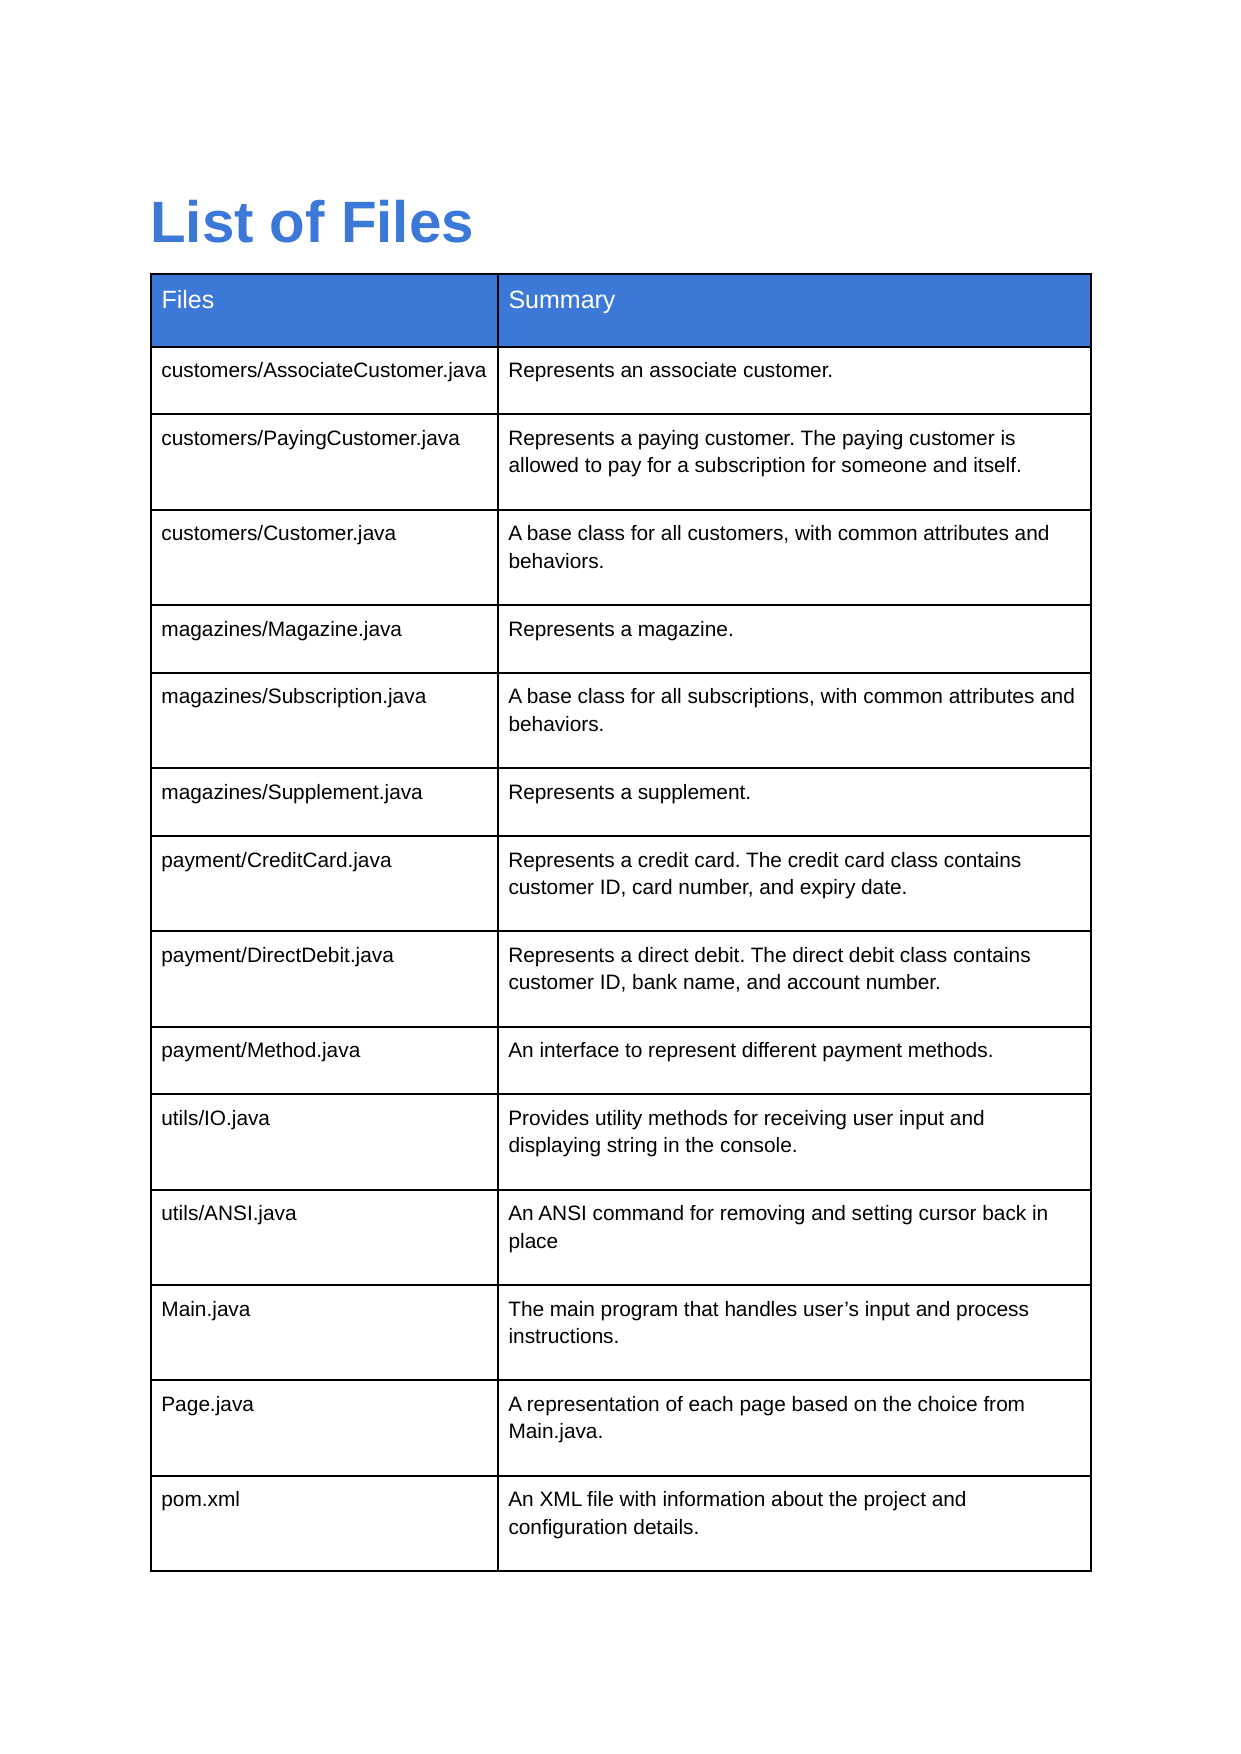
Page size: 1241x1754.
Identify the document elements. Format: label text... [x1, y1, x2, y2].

table_cell magazines/Supplement.java [152, 769, 497, 835]
table_cell A representation of each page based on the choice from Main.java. [499, 1381, 1090, 1474]
table_cell The main program that handles user’s input and process instructions. [499, 1286, 1090, 1379]
table_cell utils/IO.java [152, 1095, 497, 1189]
table_header Summary [499, 275, 1090, 346]
subtitle List of Files [150, 187, 1090, 254]
table_cell Provides utility methods for receiving user input and displaying string in the console. [499, 1095, 1090, 1189]
table_cell customers/Customer.java [152, 511, 497, 604]
table_cell An XML file with information about the project and configuration details. [499, 1477, 1090, 1570]
table_cell customers/AssociateCustomer.java [152, 348, 497, 413]
table_cell An interface to represent different payment methods. [499, 1028, 1090, 1093]
table_cell pom.xml [152, 1477, 497, 1570]
table_header Files [152, 275, 497, 346]
table_cell payment/CreditCard.java [152, 837, 497, 930]
table_cell An ANSI command for removing and setting cursor back in place [499, 1191, 1090, 1284]
table_cell magazines/Subscription.java [152, 674, 497, 767]
table_cell Represents an associate customer. [499, 348, 1090, 413]
table_cell A base class for all subscriptions, with common attributes and behaviors. [499, 674, 1090, 767]
table_cell customers/PayingCustomer.java [152, 415, 497, 509]
table_cell Page.java [152, 1381, 497, 1474]
table_cell A base class for all customers, with common attributes and behaviors. [499, 511, 1090, 604]
table_cell magazines/Magazine.java [152, 606, 497, 672]
table_cell Represents a paying customer. The paying customer is allowed to pay for a subscription for someone and itself. [499, 415, 1090, 509]
table_cell Main.java [152, 1286, 497, 1379]
table_cell Represents a magazine. [499, 606, 1090, 672]
table_cell Represents a credit card. The credit card class contains customer ID, card number, and expiry date. [499, 837, 1090, 930]
table_cell Represents a direct debit. The direct debit class contains customer ID, bank name, and account number. [499, 932, 1090, 1026]
table_cell utils/ANSI.java [152, 1191, 497, 1284]
table_cell payment/DirectDebit.java [152, 932, 497, 1026]
table_cell Represents a supplement. [499, 769, 1090, 835]
table_cell payment/Method.java [152, 1028, 497, 1093]
